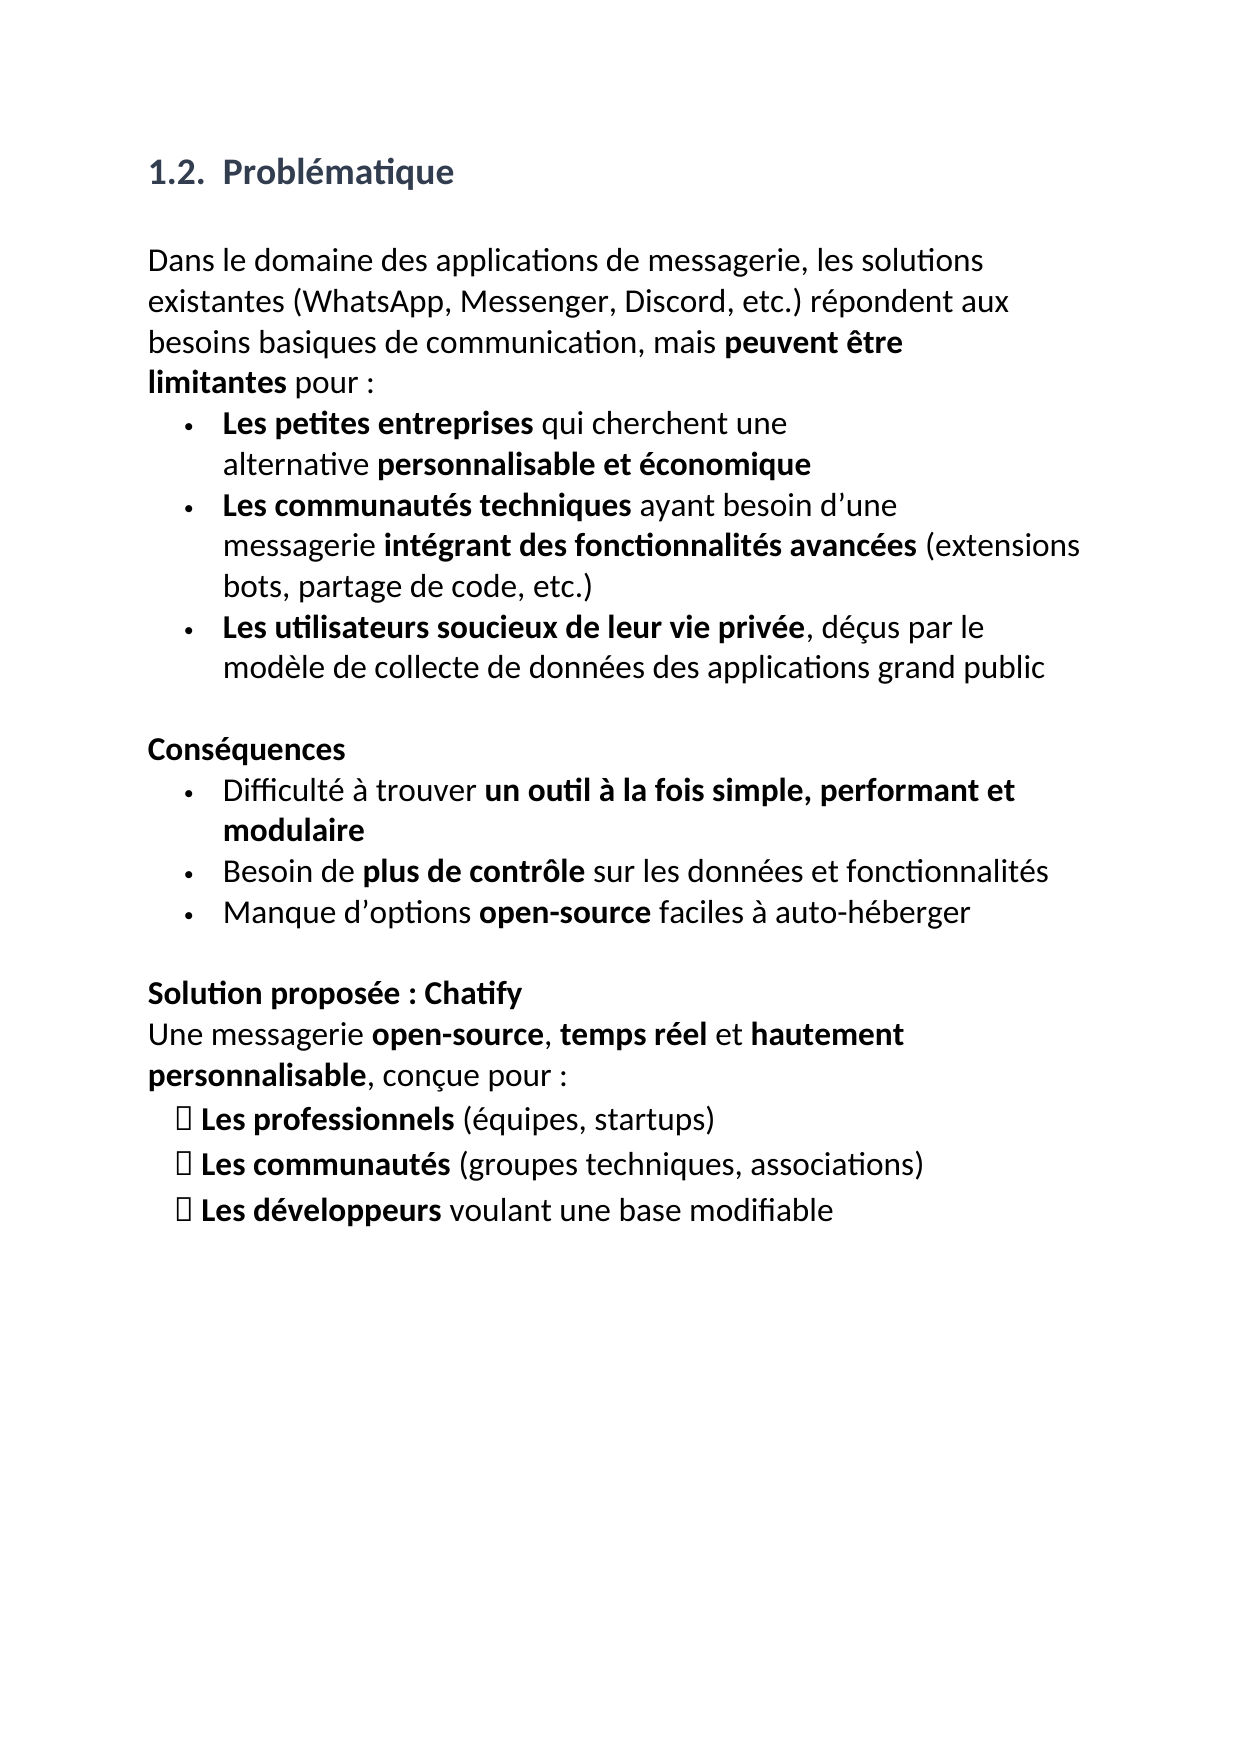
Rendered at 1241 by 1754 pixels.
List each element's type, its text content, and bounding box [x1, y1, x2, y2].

list Besoin de plus de contrôle sur les données et fonctionnalités [185, 850, 1093, 891]
text Une messagerie open-source, temps réel et hautement personnalisable, conçue pour : ✅ Les professionnels (équipes, startups) ✅ Les communautés (groupes techniques, associations) ✅ Les développeurs voulant une base modifiable [148, 1013, 1093, 1231]
text Conséquences [148, 728, 1093, 769]
text Solution proposée : Chatify [148, 972, 1093, 1013]
list Manque d’options open-source faciles à auto-héberger [185, 891, 1093, 932]
text Dans le domaine des applications de messagerie, les solutions existantes (WhatsApp, Messenger, Discord, etc.) répondent aux besoins basiques de communication, mais peuvent être limitantes pour : [148, 239, 1093, 402]
list Les communautés techniques ayant besoin d’une messagerie intégrant des fonctionnalités avancées (extensions bots, partage de code, etc.) [185, 484, 1093, 606]
list Les utilisateurs soucieux de leur vie privée, déçus par le modèle de collecte de données des applications grand public [185, 606, 1093, 687]
list Problématique [148, 148, 1093, 193]
list Les petites entreprises qui cherchent une alternative personnalisable et économique [185, 402, 1093, 484]
list Difficulté à trouver un outil à la fois simple, performant et modulaire [185, 769, 1093, 850]
